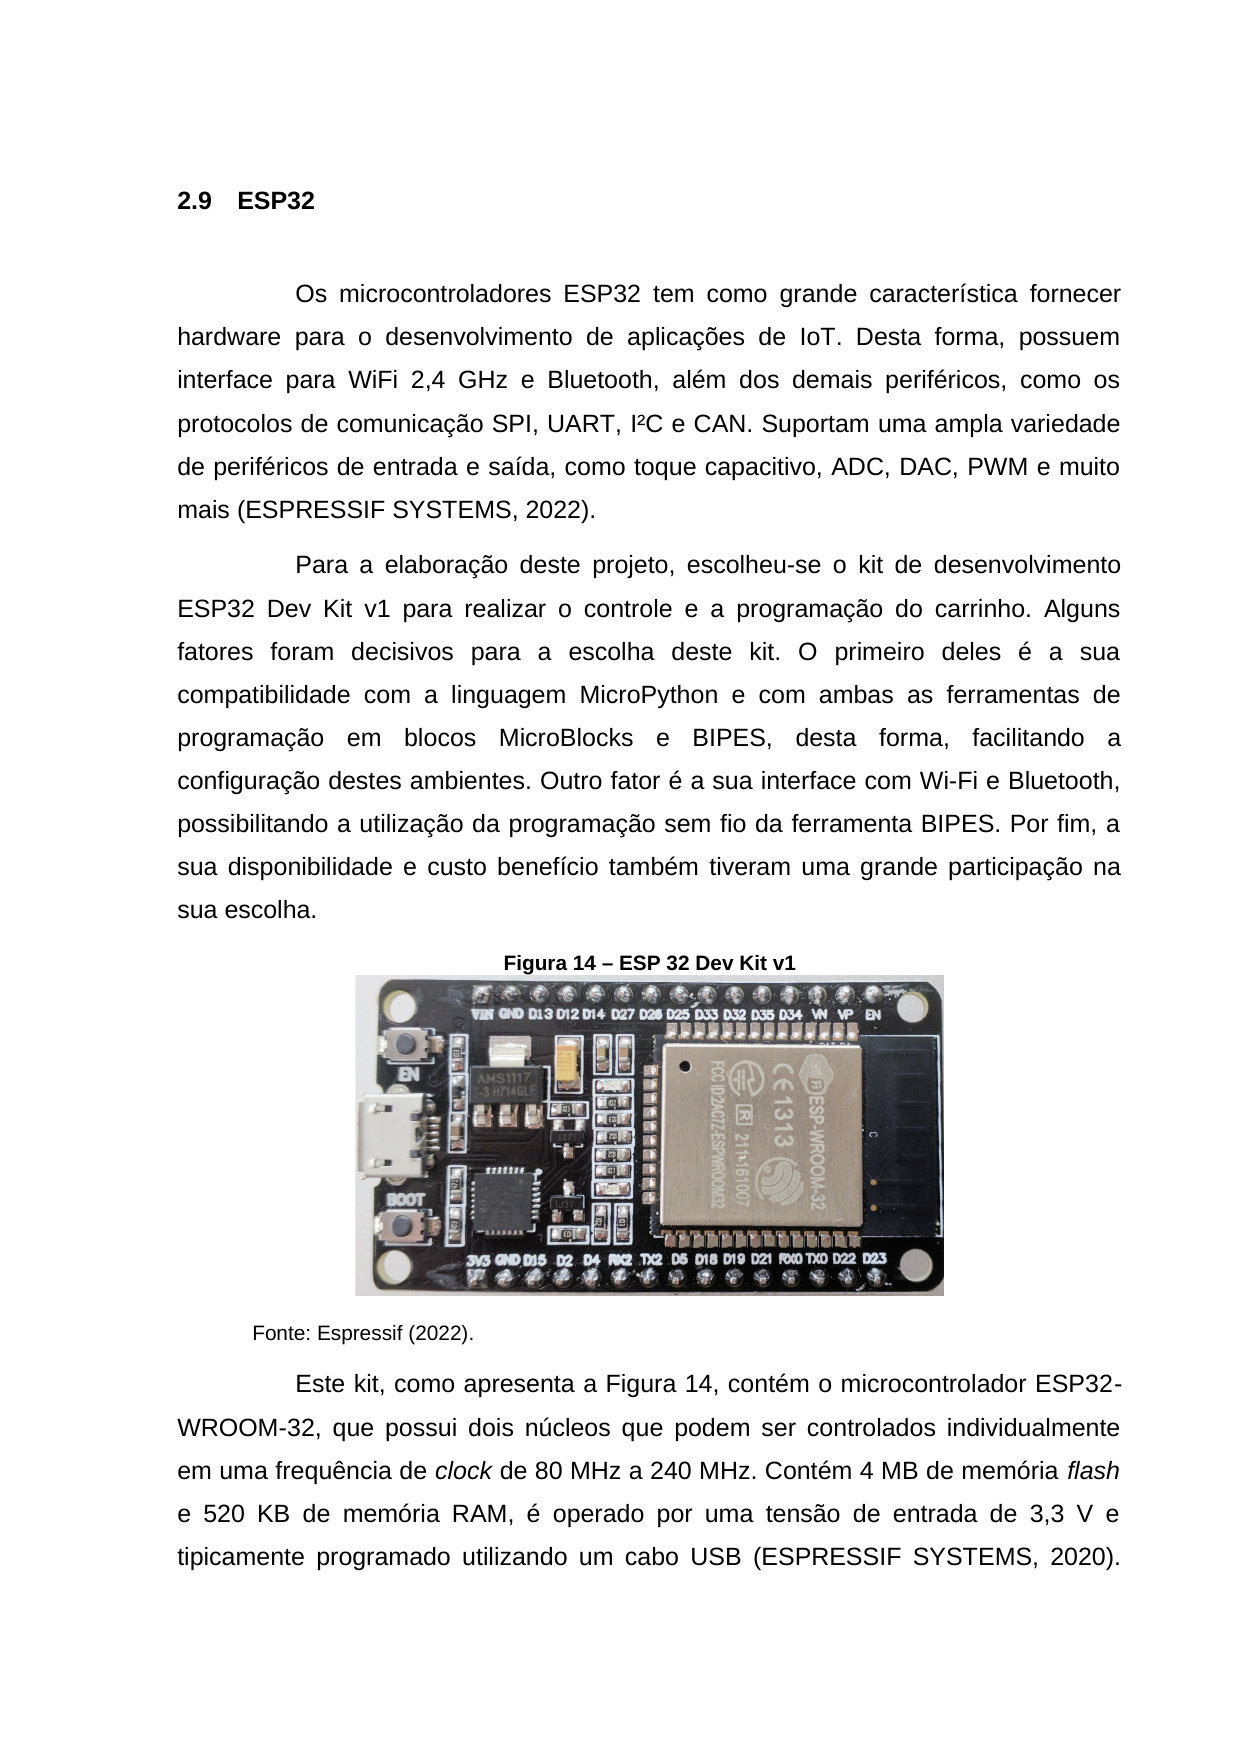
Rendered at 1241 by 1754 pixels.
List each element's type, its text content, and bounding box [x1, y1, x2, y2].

subtitle ESP32 [177, 186, 1122, 215]
text Fonte: Espressif (2022). [177, 1321, 1122, 1344]
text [177, 1369, 1122, 1571]
text Para a elaboração deste projeto, escolheu-se o kit de desenvolvimento ESP32 Dev Kit v1 para realizar o controle e a programação do carrinho. Alguns fatores foram decisivos para a escolha deste kit. O primeiro deles é a sua compatibilidade com a linguagem MicroPython e com ambas as ferramentas de programação em blocos MicroBlocks e BIPES, desta forma, facilitando a configuração destes ambientes. Outro fator é a sua interface com Wi-Fi e Bluetooth, possibilitando a utilização da programação sem fio da ferramenta BIPES. Por fim, a sua disponibilidade e custo benefício também tiveram uma grande participação na sua escolha. [177, 551, 1122, 924]
picture [355, 975, 944, 1296]
text Os microcontroladores ESP32 tem como grande característica fornecer hardware para o desenvolvimento de aplicações de IoT. Desta forma, possuem interface para WiFi 2,4 GHz e Bluetooth, além dos demais periféricos, como os protocolos de comunicação SPI, UART, I²C e CAN. Suportam uma ampla variedade de periféricos de entrada e saída, como toque capacitivo, ADC, DAC, PWM e muito mais (ESPRESSIF SYSTEMS, 2022). [177, 279, 1122, 524]
